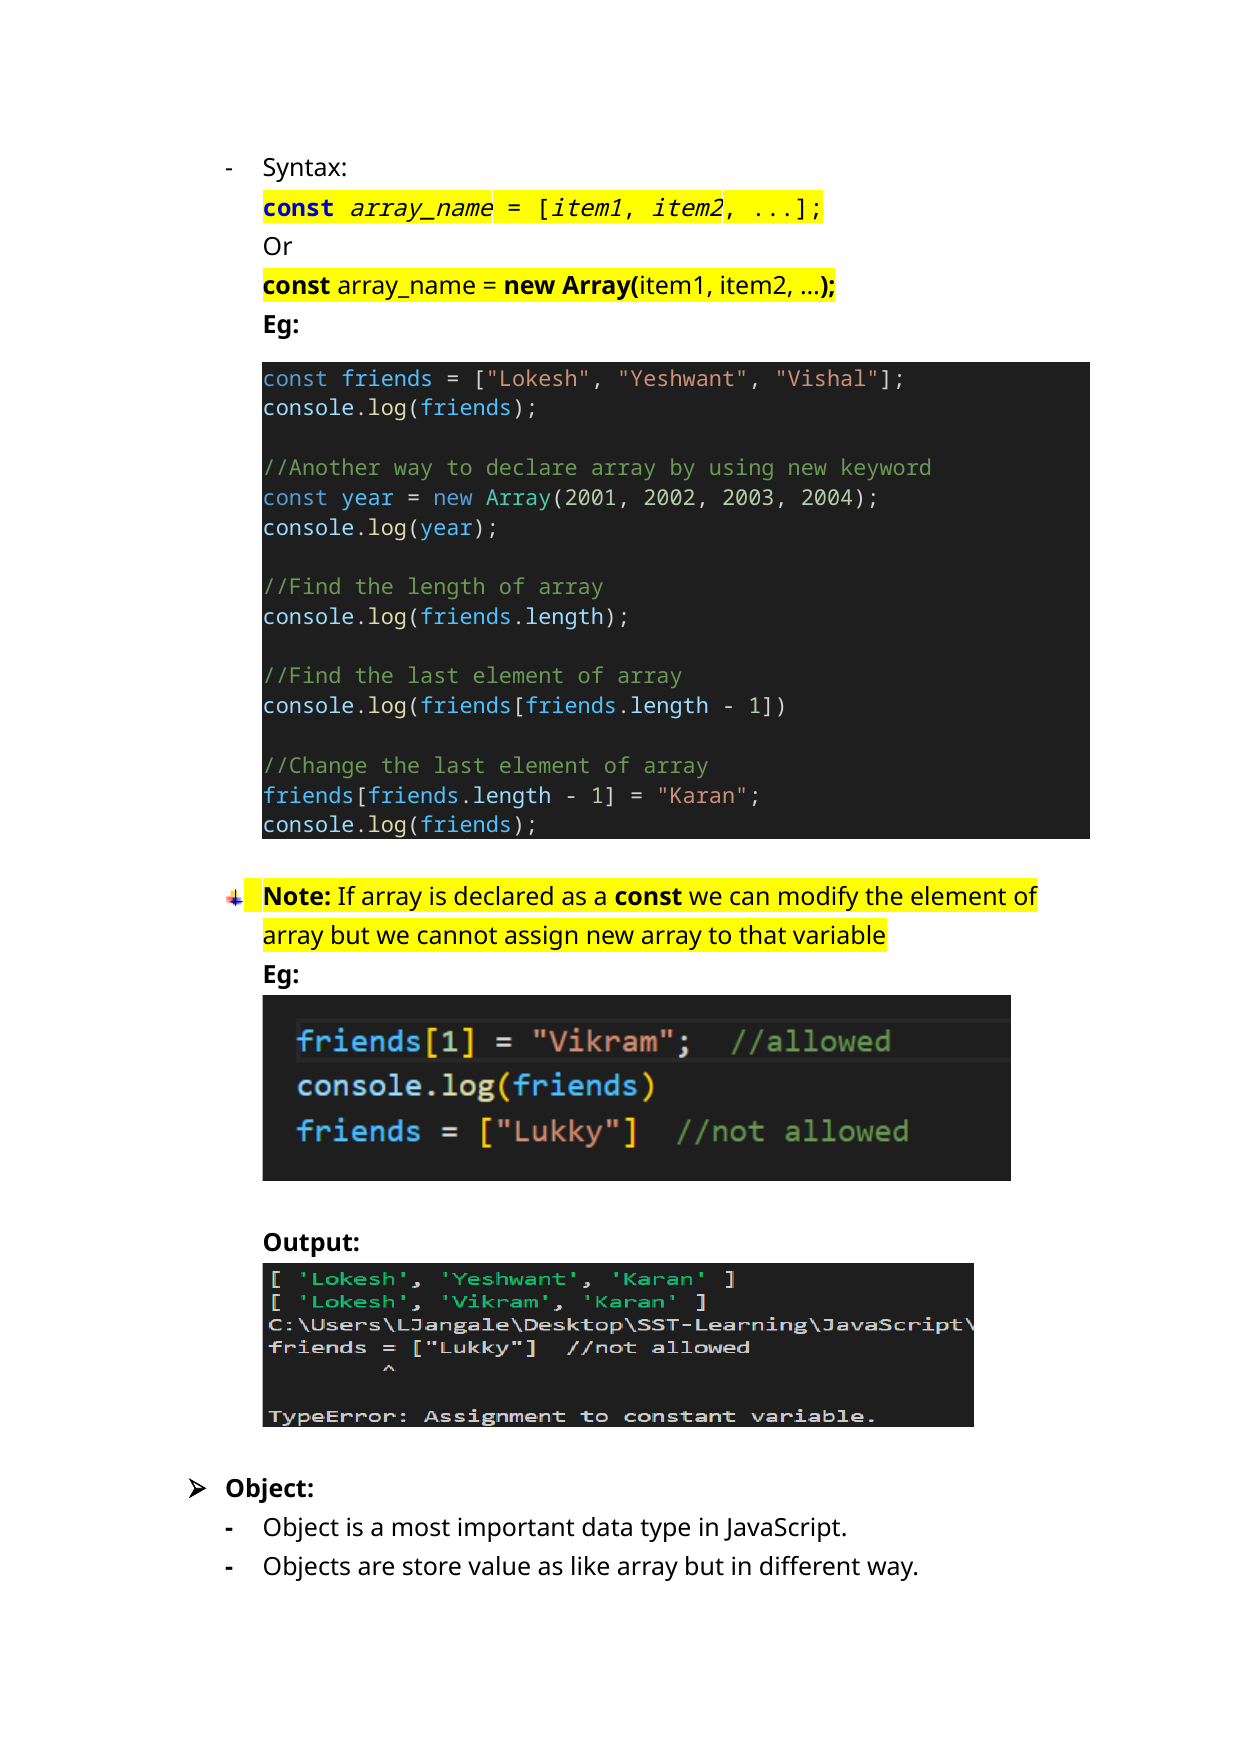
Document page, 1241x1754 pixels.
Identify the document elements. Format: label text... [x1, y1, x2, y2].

picture [226, 888, 243, 906]
list Or [262, 228, 1090, 262]
list const array_name = new Array(item1, item2, …); [262, 267, 1090, 302]
text friends[friends.length - 1] = "Karan"; [262, 779, 1090, 809]
text //Another way to declare array by using new keyword [262, 452, 1090, 482]
text //Find the last element of array [262, 660, 1090, 690]
text const friends = ["Lokesh", "Yeshwant", "Vishal"]; [262, 362, 1090, 392]
list Objects are store value as like array but in different way. [225, 1549, 1090, 1583]
list Object is a most important data type in JavaScript. [225, 1509, 1090, 1544]
list Syntax: const array_name = [item1, item2, ...]; [225, 150, 1090, 223]
picture [262, 1263, 974, 1427]
text console.log(friends); [262, 809, 1090, 839]
list Eg: [262, 957, 1090, 991]
text console.log(friends); [262, 392, 1090, 422]
list Object: [187, 1470, 1090, 1504]
text console.log(year); [262, 511, 1090, 541]
list Note: If array is declared as a const we can modify the element of array but we cannot assign new array to that variable [225, 878, 1090, 952]
text console.log(friends.length); [262, 601, 1090, 631]
picture [262, 995, 1011, 1181]
list Eg: [262, 307, 1090, 341]
text console.log(friends[friends.length - 1]) [262, 690, 1090, 720]
text //Find the length of array [262, 571, 1090, 601]
text const year = new Array(2001, 2002, 2003, 2004); [262, 482, 1090, 511]
text //Change the last element of array [262, 750, 1090, 779]
